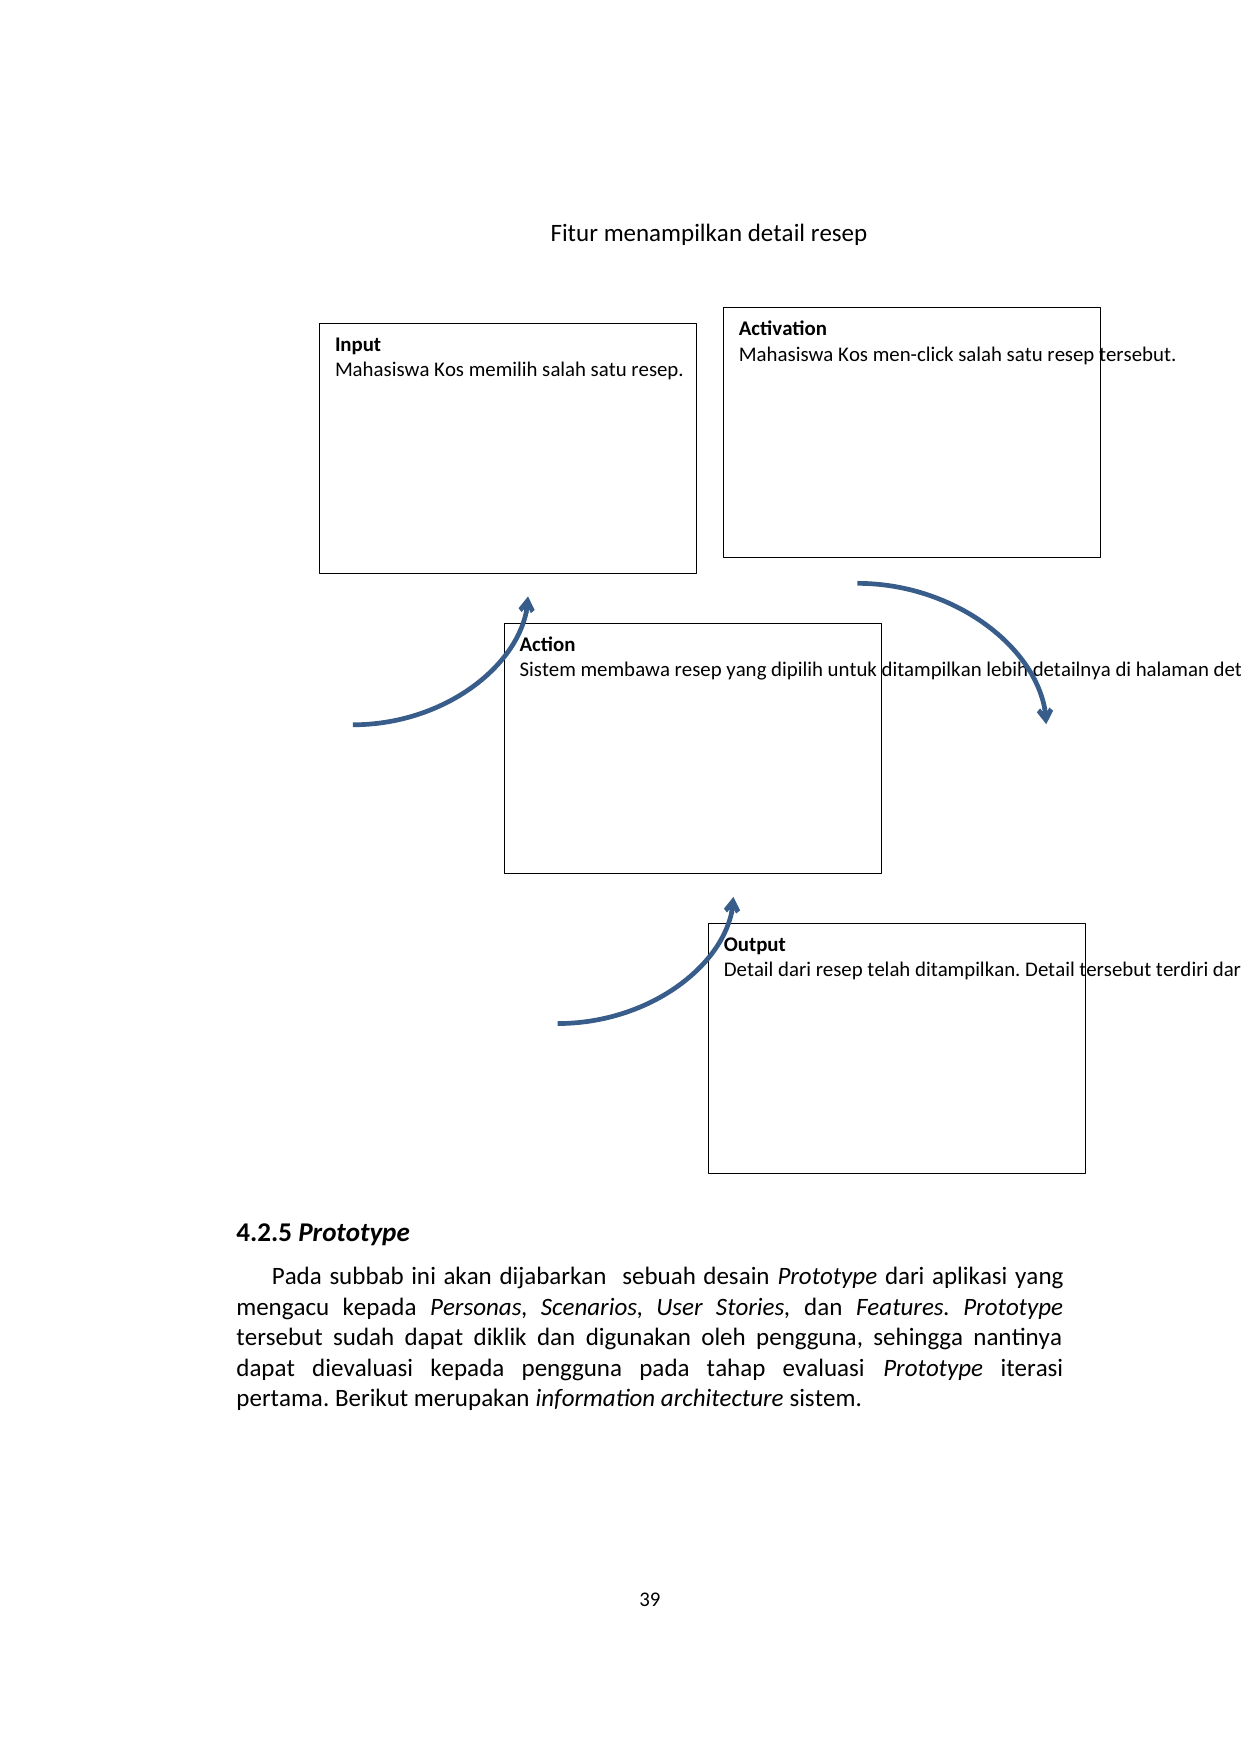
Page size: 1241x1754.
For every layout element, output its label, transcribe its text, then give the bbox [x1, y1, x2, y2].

text Pada subbab ini akan dijabarkan sebuah desain Prototype dari aplikasi yang mengacu kepada Personas, Scenarios, User Stories, dan Features. Prototype tersebut sudah dapat diklik dan digunakan oleh pengguna, sehingga nantinya dapat dievaluasi kepada pengguna pada tahap evaluasi Prototype iterasi pertama. Berikut merupakan information architecture sistem. [236, 1260, 1063, 1413]
subtitle Prototype [236, 1215, 1063, 1248]
